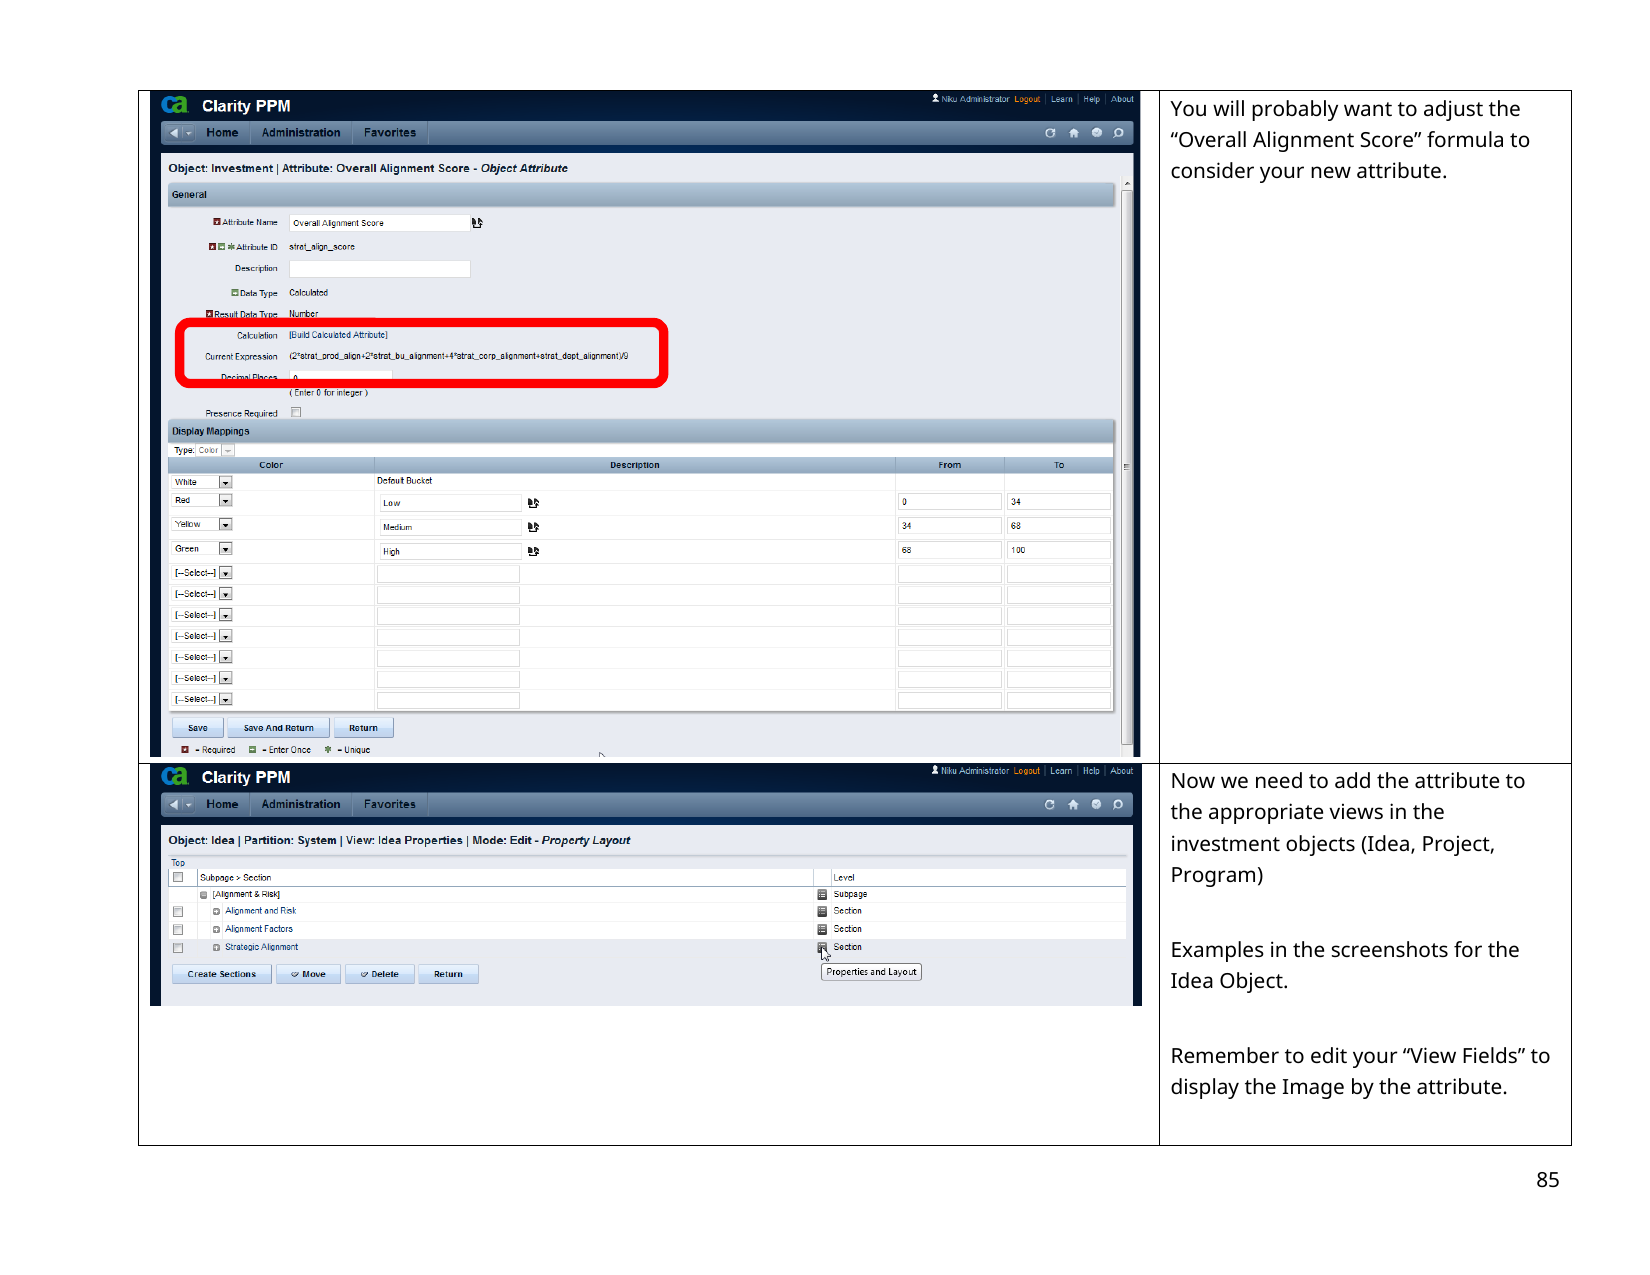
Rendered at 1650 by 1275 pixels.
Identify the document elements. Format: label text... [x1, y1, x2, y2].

table_cell [139, 764, 1159, 1145]
table_cell You will probably want to adjust the “Overall Alignment Score” formula to consider your new attribute. [1160, 91, 1571, 762]
picture [150, 91, 1141, 757]
picture [150, 763, 1142, 1006]
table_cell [1160, 764, 1571, 1145]
table_cell [139, 91, 1159, 762]
